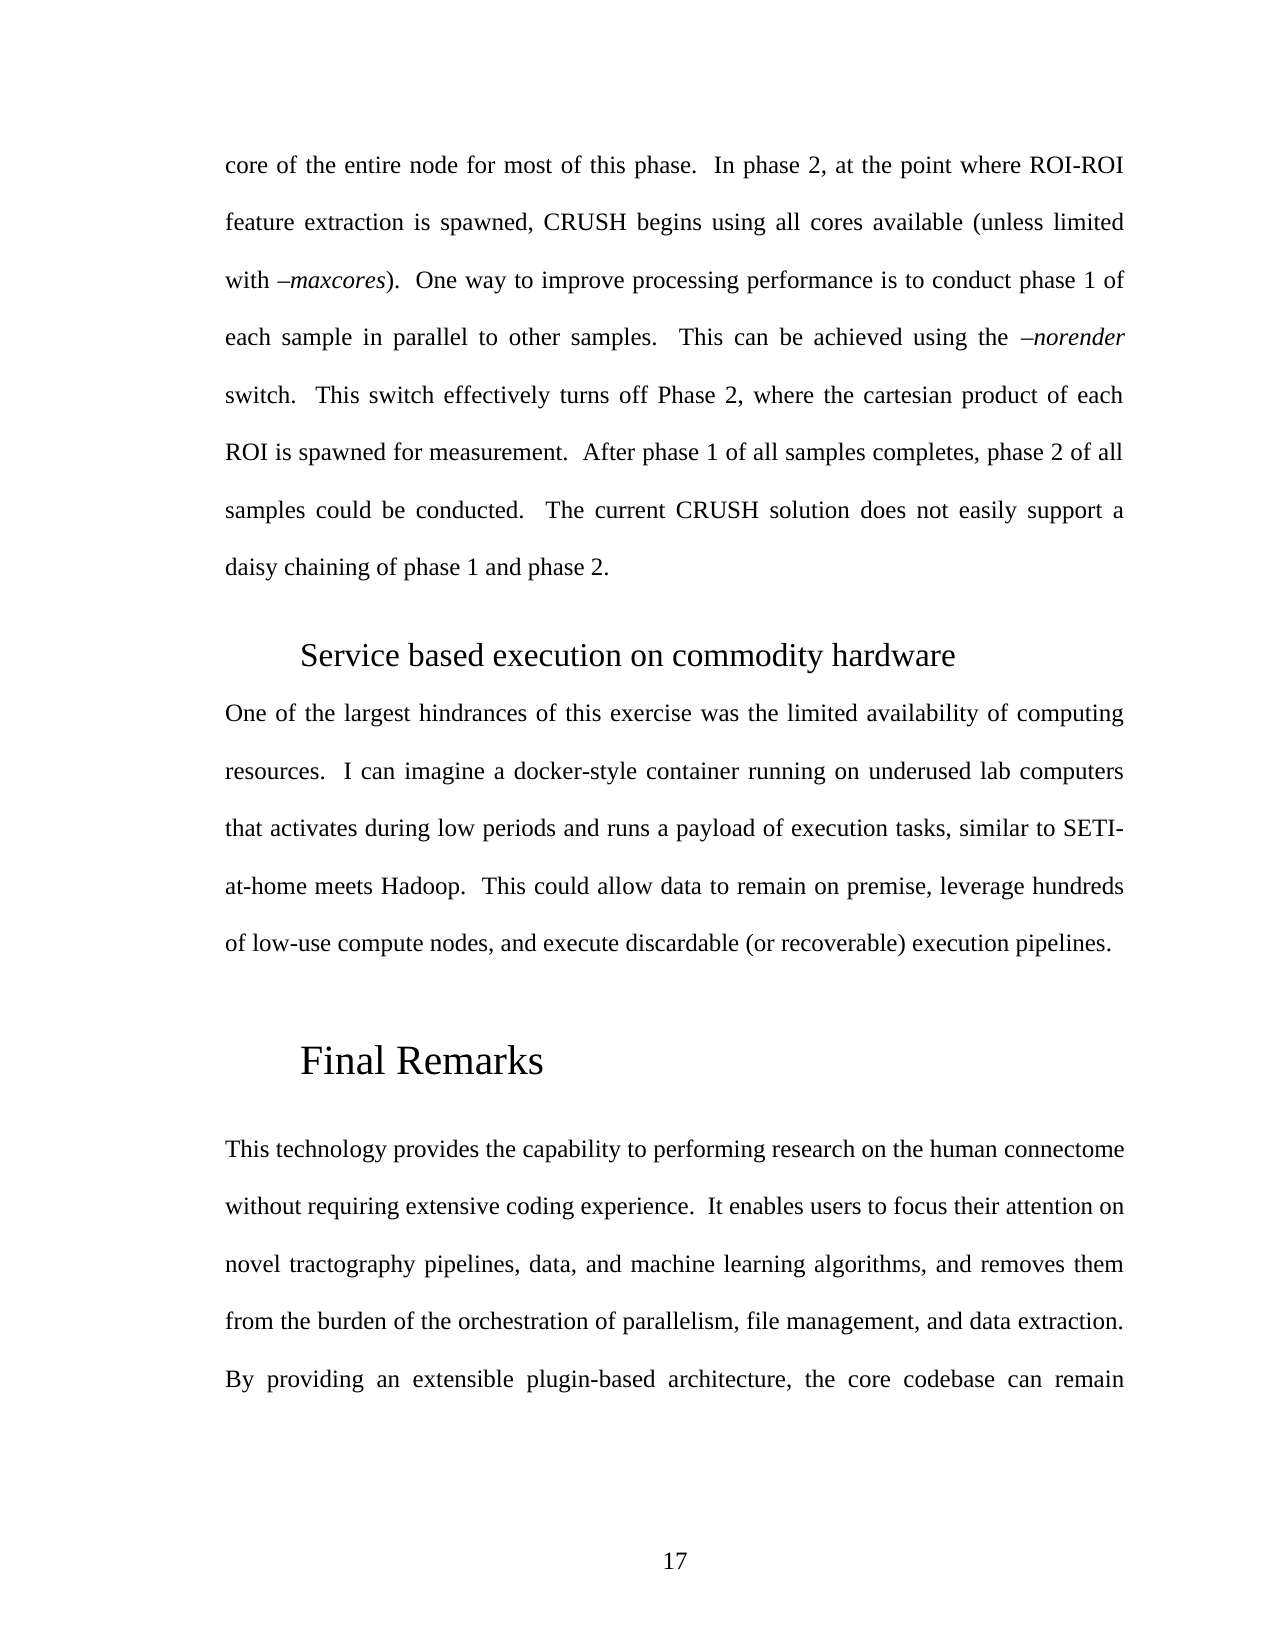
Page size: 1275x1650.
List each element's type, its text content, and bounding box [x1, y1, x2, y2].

subtitle Final Remarks [225, 1036, 1125, 1084]
subtitle Service based execution on commodity hardware [225, 635, 1125, 673]
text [225, 1134, 1125, 1392]
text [225, 150, 1125, 581]
text One of the largest hindrances of this exercise was the limited availability of computing resources. I can imagine a docker-style container running on underused lab computers that activates during low periods and runs a payload of execution tasks, similar to SETI-at-home meets Hadoop. This could allow data to remain on premise, leverage hundreds of low-use compute nodes, and execute discardable (or recoverable) execution pipelines. [225, 698, 1125, 957]
